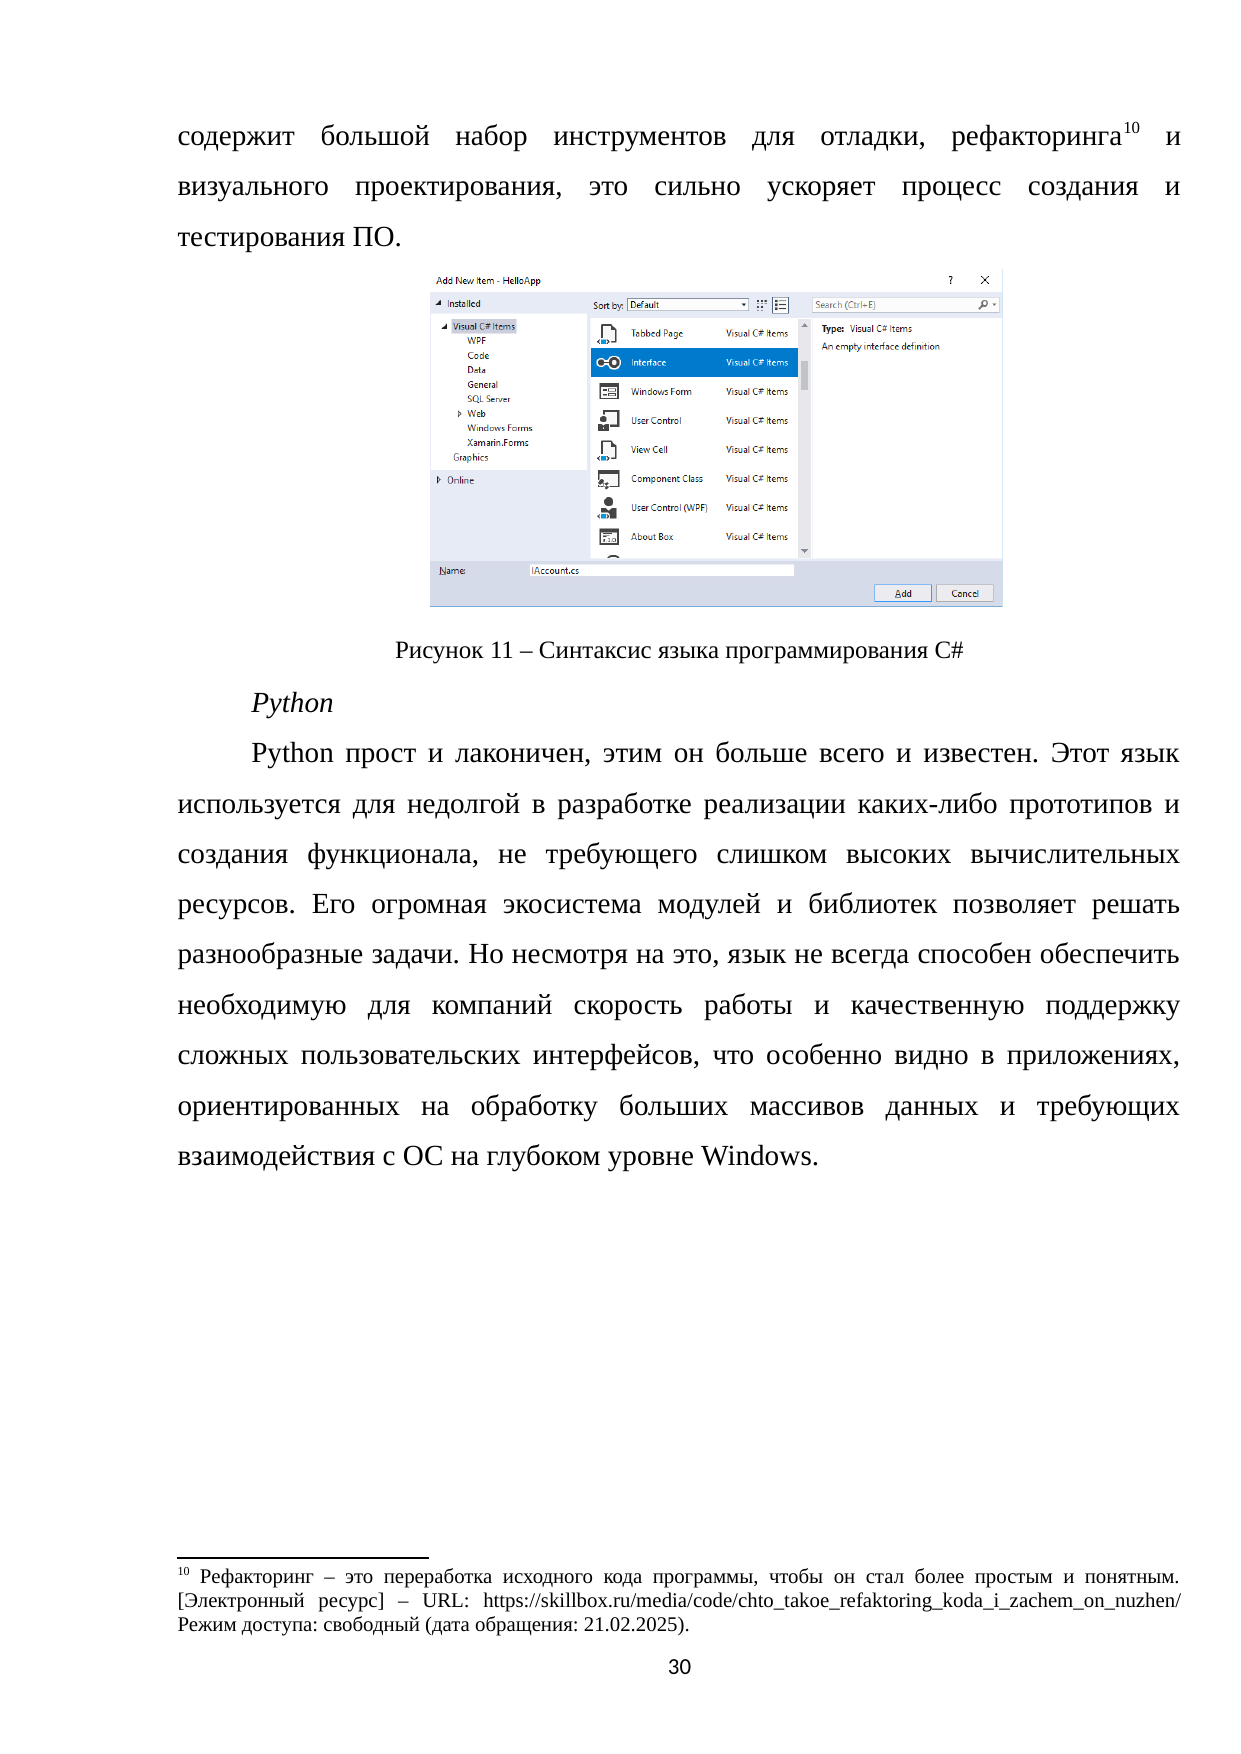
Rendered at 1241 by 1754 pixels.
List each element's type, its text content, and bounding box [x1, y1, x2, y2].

picture [430, 269, 1003, 607]
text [177, 118, 1181, 252]
text Рисунок 11 – Синтаксис языка программирования C# [177, 636, 1181, 664]
text Python [177, 685, 1181, 719]
text Python прост и лаконичен, этим он больше всего и известен. Этот язык используется для недолгой в разработке реализации каких-либо прототипов и создания функционала, не требующего слишком высоких вычислительных ресурсов. Его огромная экосистема модулей и библиотек позволяет решать разнообразные задачи. Но несмотря на это, язык не всегда способен обеспечить необходимую для компаний скорость работы и качественную поддержку сложных пользовательских интерфейсов, что особенно видно в приложениях, ориентированных на обработку больших массивов данных и требующих взаимодействия с ОС на глубоком уровне Windows. [177, 735, 1181, 1171]
